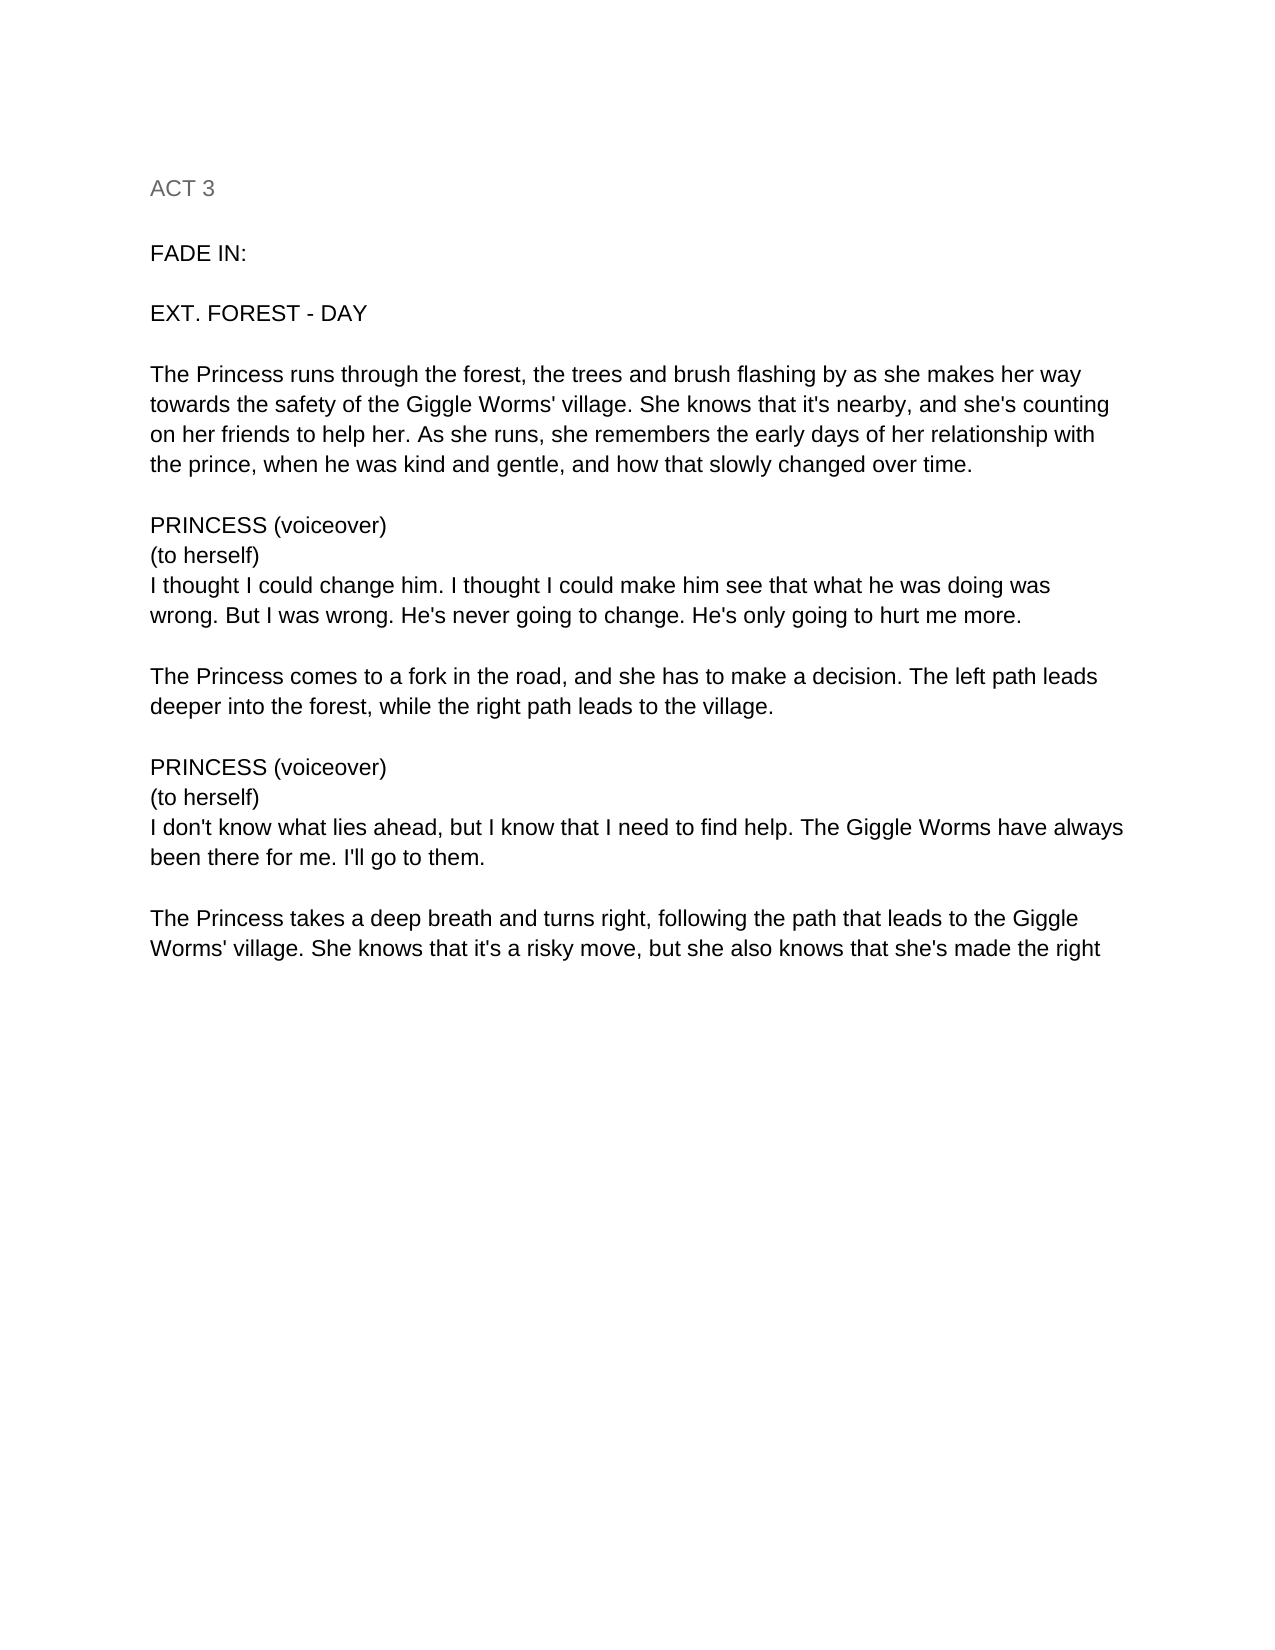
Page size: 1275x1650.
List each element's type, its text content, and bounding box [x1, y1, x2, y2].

text I thought I could change him. I thought I could make him see that what he was doing was wrong. But I was wrong. He's never going to change. He's only going to hurt me more. [150, 572, 1125, 629]
text The Princess takes a deep breath and turns right, following the path that leads to the Giggle Worms' village. She knows that it's a risky move, but she also knows that she's made the right [150, 904, 1125, 961]
text I don't know what lies ahead, but I know that I need to find help. The Giggle Worms have always been there for me. I'll go to them. [150, 814, 1125, 870]
text The Princess comes to a fork in the road, and she has to make a decision. The left path leads deeper into the forest, while the right path leads to the village. [150, 663, 1125, 719]
text FADE IN: [150, 240, 1125, 266]
text (to herself) [150, 542, 1125, 568]
text The Princess runs through the forest, the trees and brush flashing by as she makes her way towards the safety of the Giggle Worms' village. She knows that it's nearby, and she's counting on her friends to help her. As she runs, she remembers the early days of her relationship with the prince, when he was kind and gentle, and how that slowly changed over time. [150, 361, 1125, 478]
subtitle ACT 3 [150, 175, 1125, 201]
text PRINCESS (voiceover) [150, 753, 1125, 780]
text PRINCESS (voiceover) [150, 512, 1125, 538]
text EXT. FOREST - DAY [150, 300, 1125, 327]
text (to herself) [150, 784, 1125, 810]
